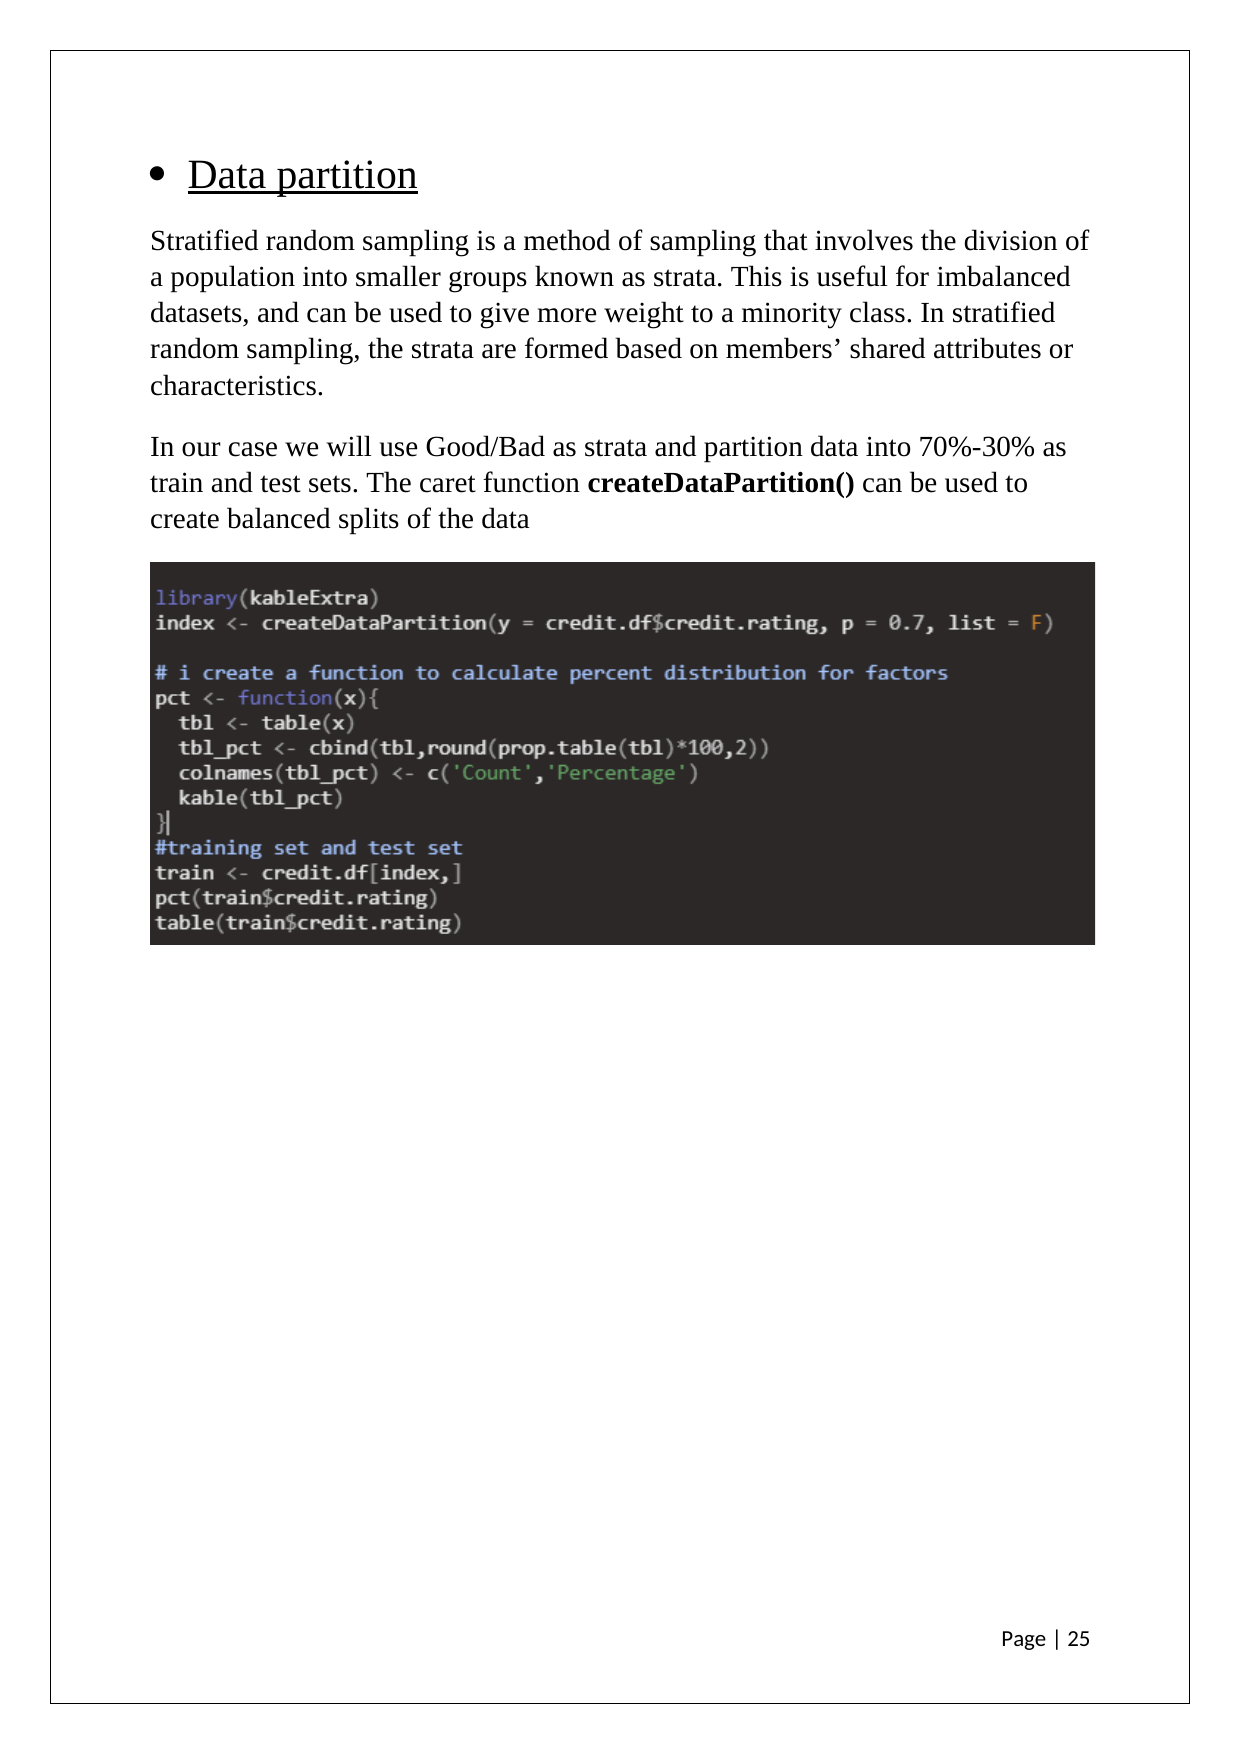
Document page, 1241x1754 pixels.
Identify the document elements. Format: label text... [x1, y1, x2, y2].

picture [150, 562, 1096, 945]
list Data partition [150, 150, 1090, 198]
subtitle Stratified random sampling is a method of sampling that involves the division of a population into smaller groups known as strata. This is useful for imbalanced datasets, and can be used to give more weight to a minority class. In stratified random sampling, the strata are formed based on members’ shared attributes or characteristics. [150, 257, 1090, 401]
subtitle In our case we will use Good/Bad as strata and partition data into 70%-30% as train and test sets. The caret function createDataPartition() can be used to create balanced splits of the data [150, 429, 1090, 534]
